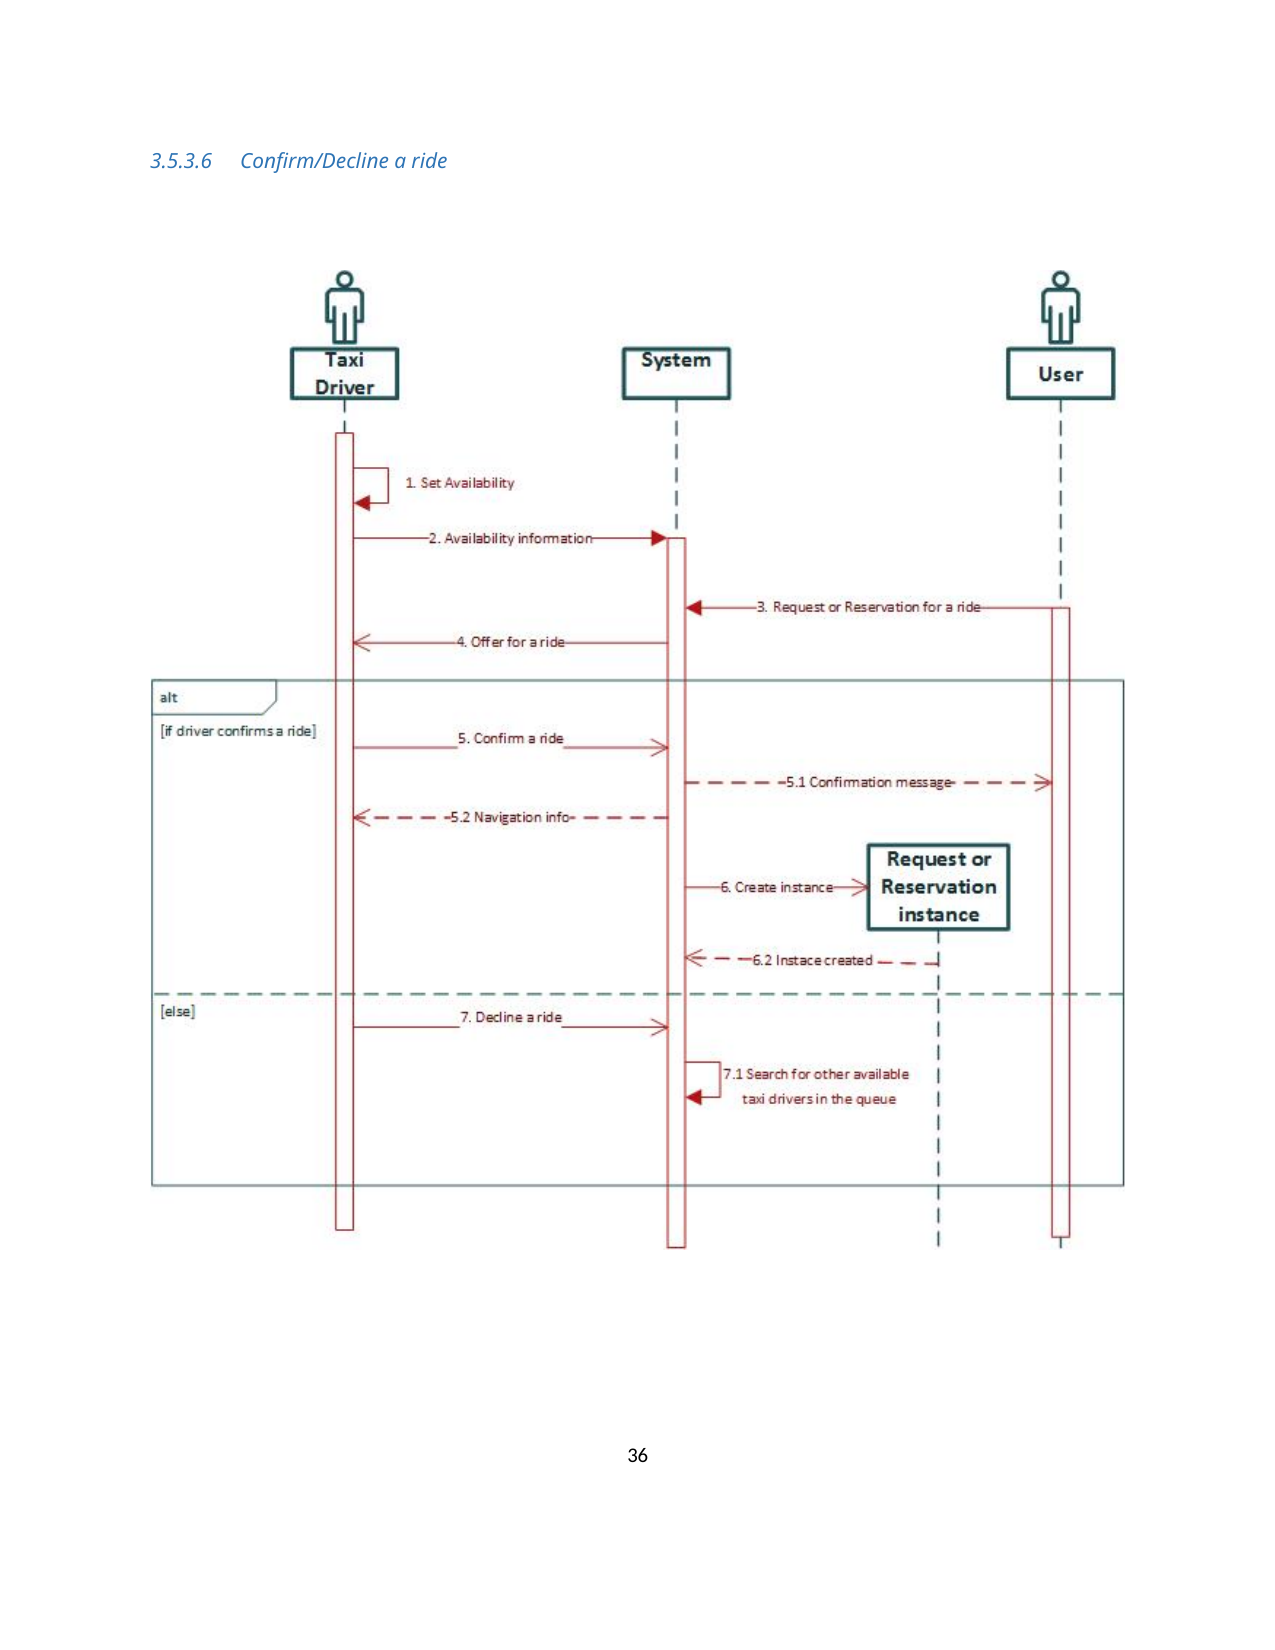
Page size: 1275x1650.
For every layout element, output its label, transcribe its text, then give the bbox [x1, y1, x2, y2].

picture [150, 270, 1125, 1250]
subtitle Confirm/Decline a ride [150, 146, 1127, 174]
